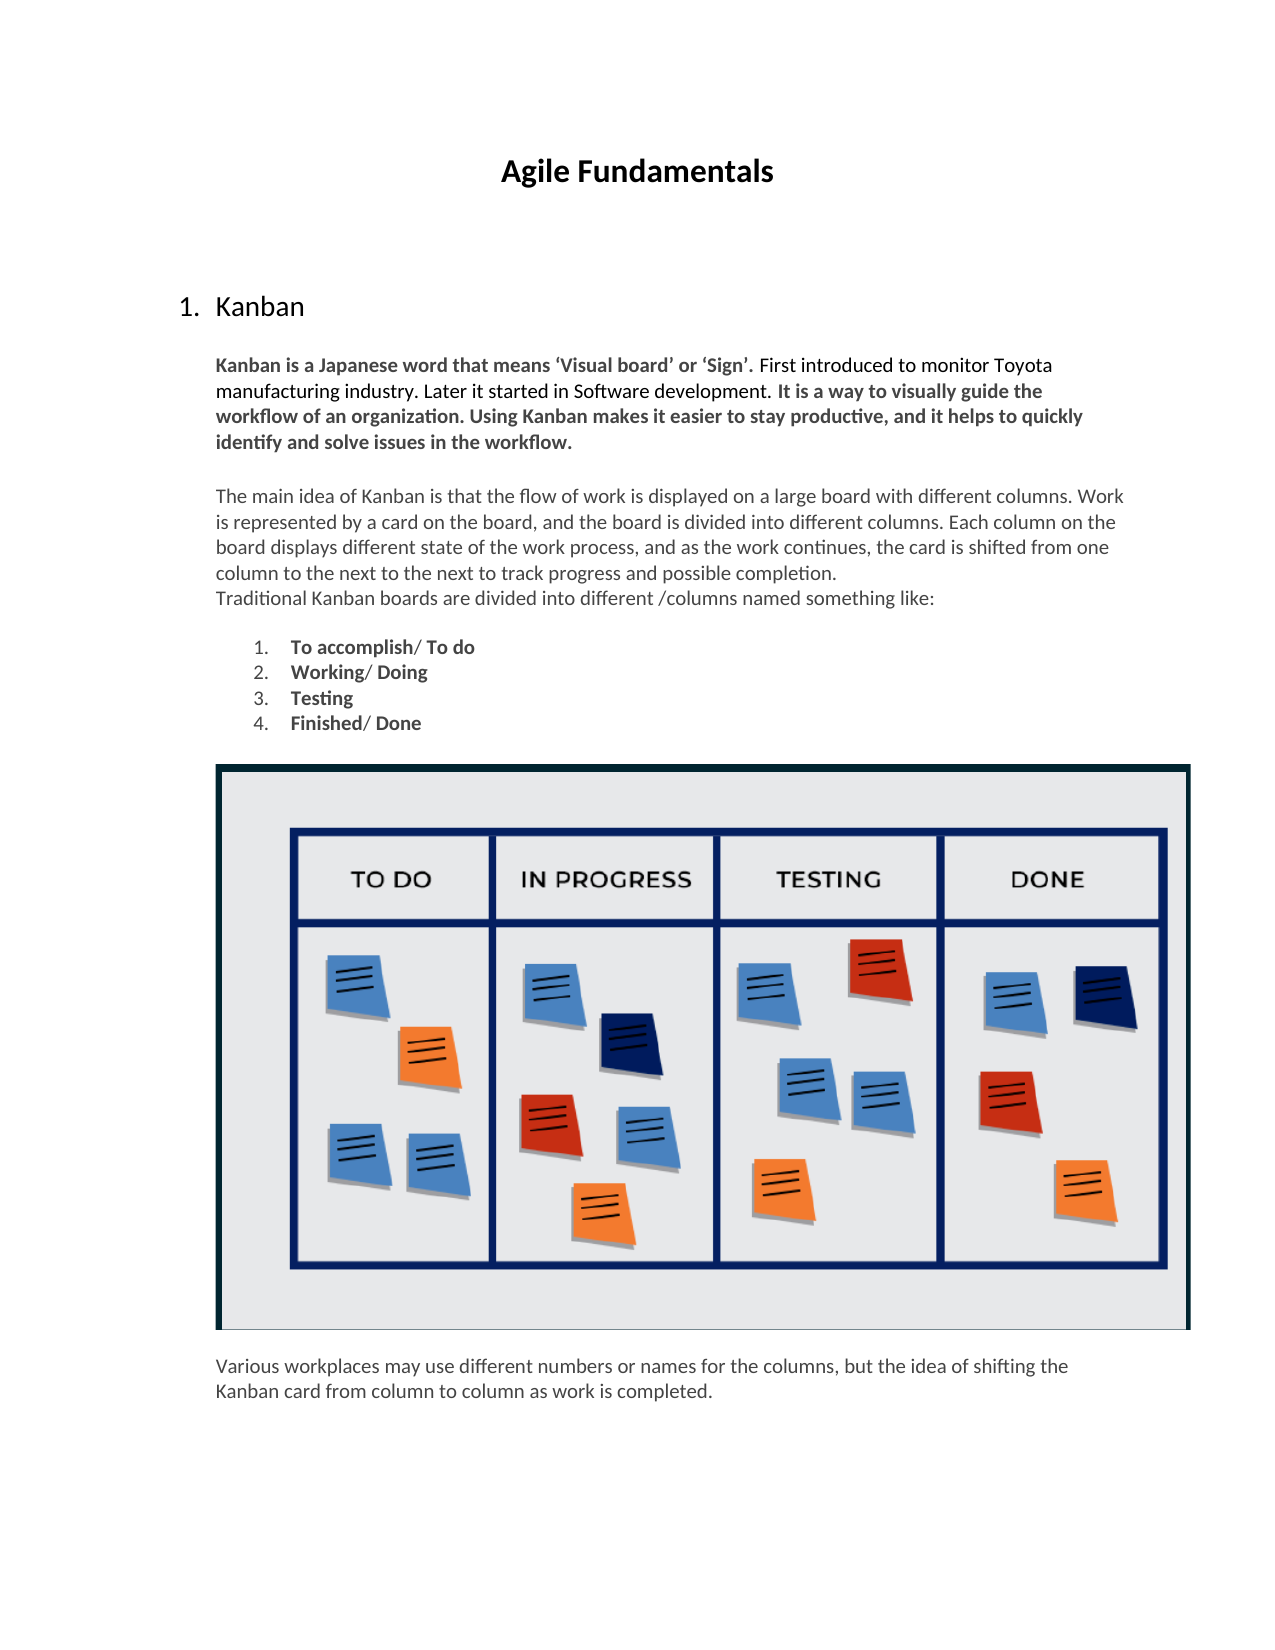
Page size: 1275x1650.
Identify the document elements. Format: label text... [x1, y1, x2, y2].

list Working/ Doing [253, 659, 1125, 685]
subtitle Kanban [178, 288, 1125, 323]
list Finished/ Done [253, 710, 1125, 736]
text Various workplaces may use different numbers or names for the columns, but the idea of shifting the Kanban card from column to column as work is completed. [216, 1353, 1125, 1404]
list Testing [253, 685, 1125, 710]
text Agile Fundamentals [150, 150, 1125, 191]
picture [215, 764, 1191, 1330]
text The main idea of Kanban is that the flow of work is displayed on a large board with different columns. Work is represented by a card on the board, and the board is divided into different columns. Each column on the board displays different state of the work process, and as the work continues, the card is shifted from one column to the next to the next to track progress and possible completion. [216, 483, 1125, 585]
text Traditional Kanban boards are divided into different /columns named something like: [216, 585, 1125, 611]
list To accomplish/ To do [253, 634, 1125, 659]
subtitle Kanban is a Japanese word that means ‘Visual board’ or ‘Sign’. First introduced to monitor Toyota manufacturing industry. Later it started in Software development. It is a way to visually guide the workflow of an organization. Using Kanban makes it easier to stay productive, and it helps to quickly identify and solve issues in the workflow. [216, 353, 1125, 454]
